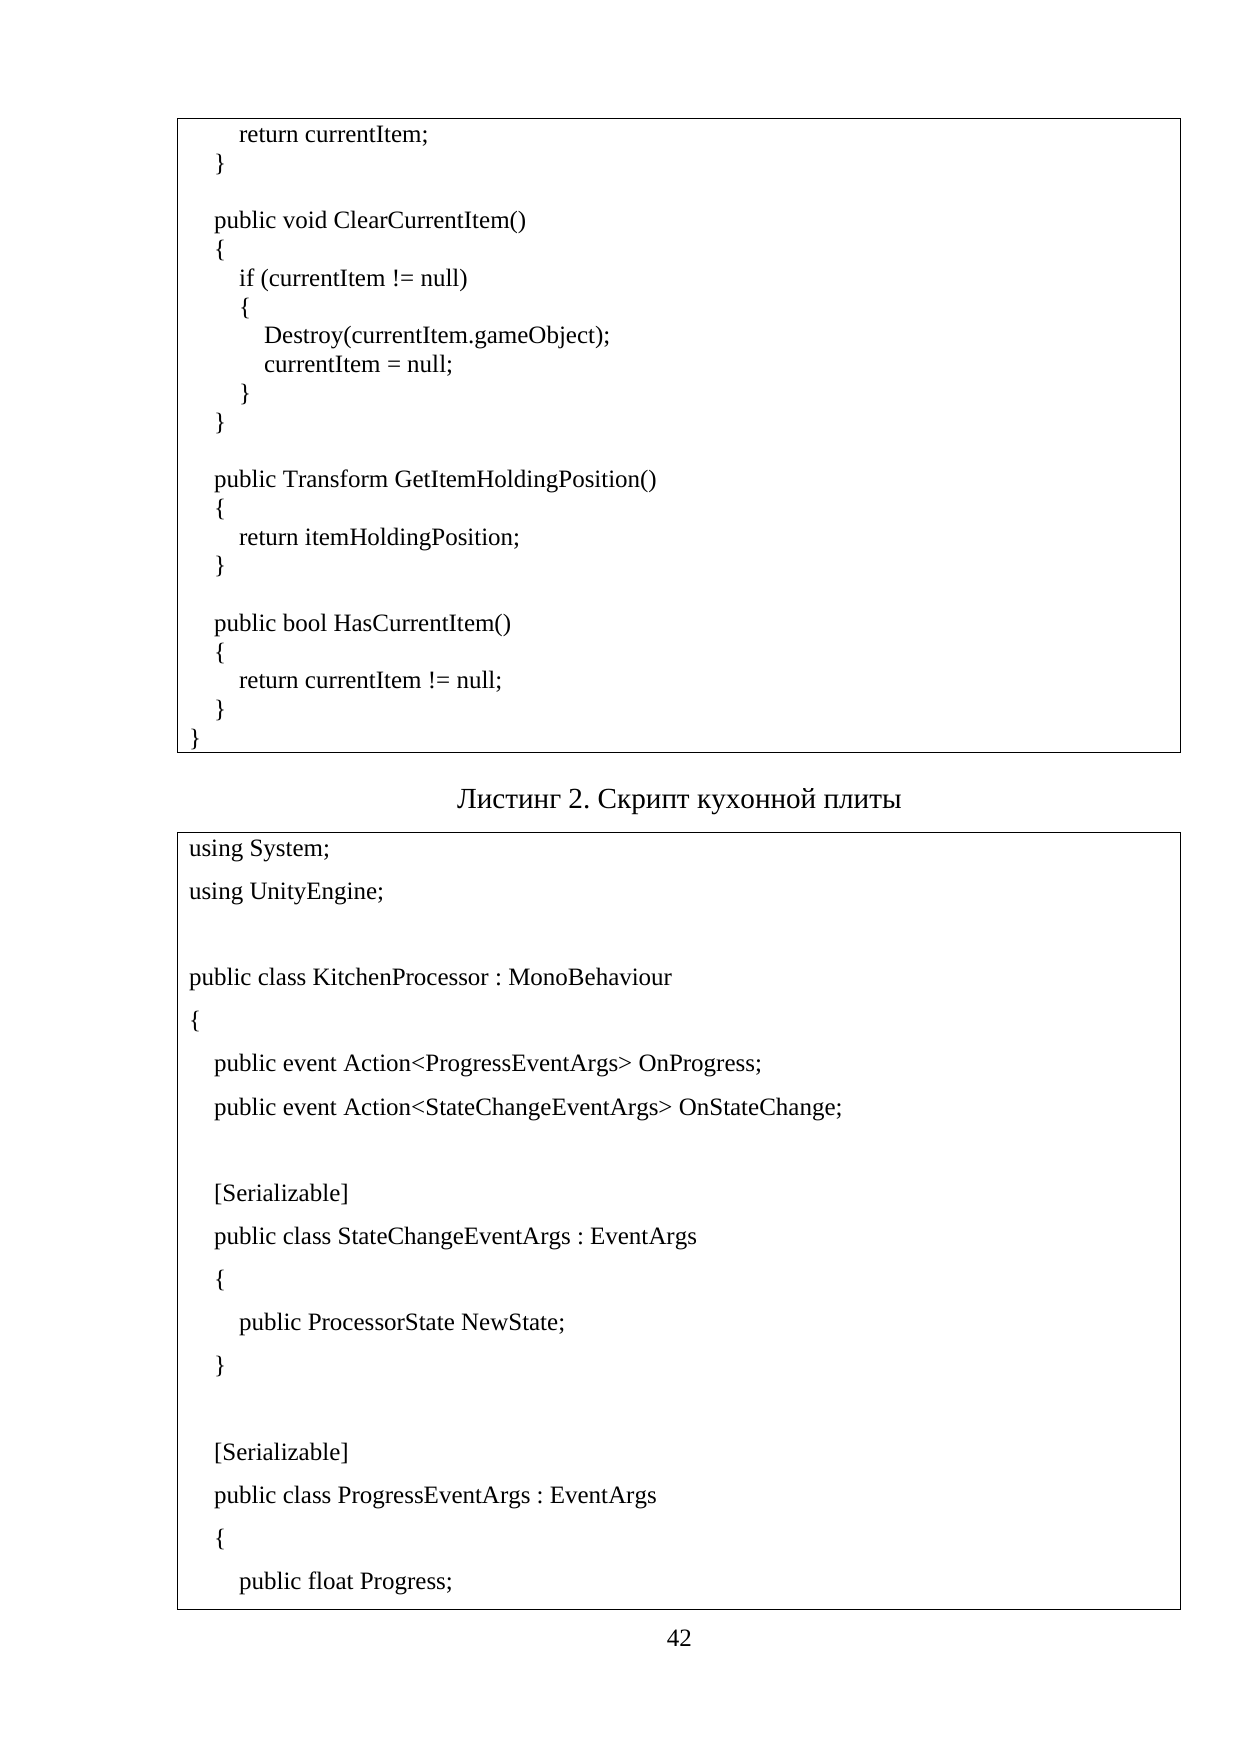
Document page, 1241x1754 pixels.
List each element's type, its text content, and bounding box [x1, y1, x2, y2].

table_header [178, 119, 1180, 752]
text Листинг 2. Скрипт кухонной плиты [177, 781, 1181, 815]
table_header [178, 833, 1180, 1609]
